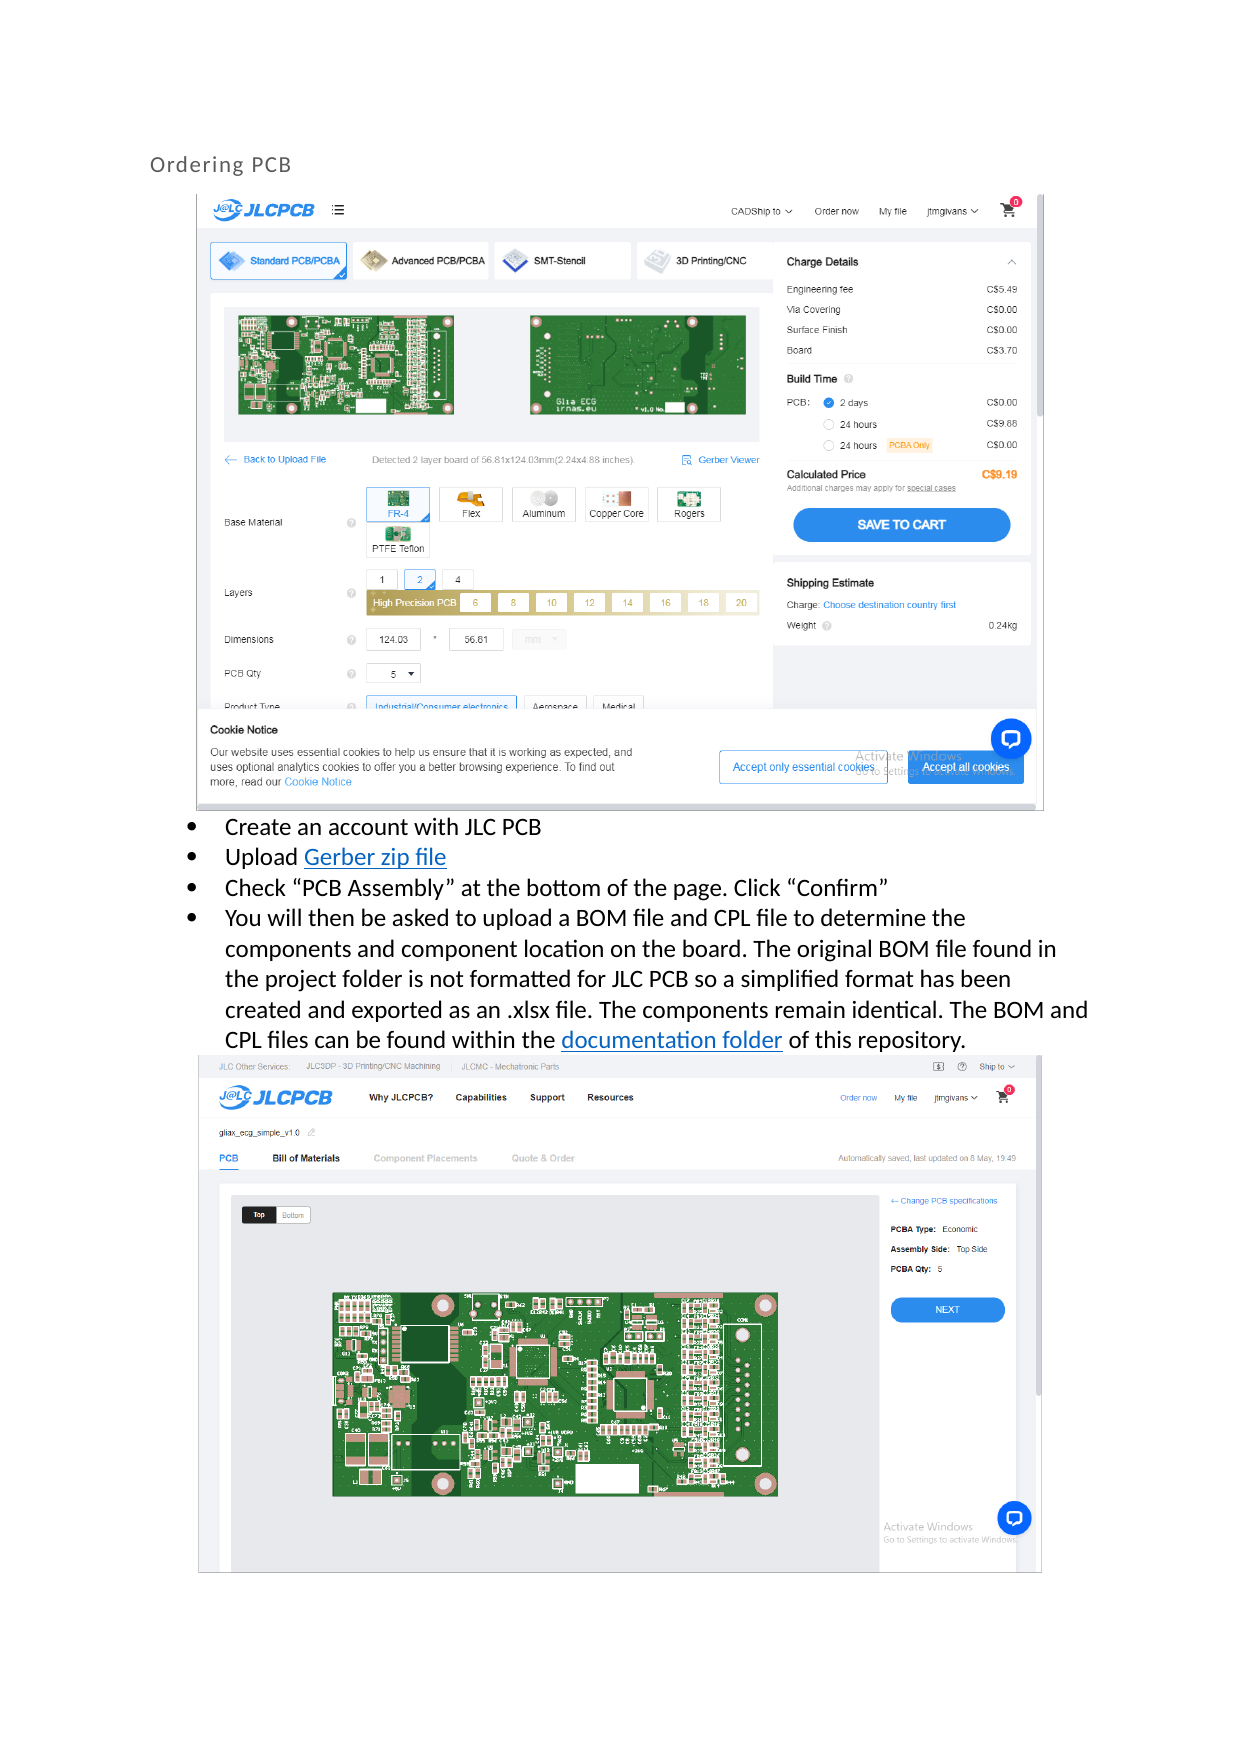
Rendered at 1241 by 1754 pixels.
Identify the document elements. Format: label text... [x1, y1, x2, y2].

list Create an account with JLC PCB [187, 811, 1090, 842]
list Upload Gerber zip file [187, 842, 1090, 872]
subtitle Ordering PCB [150, 150, 1090, 178]
list Check “PCB Assembly” at the bottom of the page. Click “Confirm” [187, 872, 1090, 903]
picture [198, 1055, 1042, 1573]
picture [196, 194, 1044, 811]
list You will then be asked to upload a BOM file and CPL file to determine the components and component location on the board. The original BOM file found in the project folder is not formatted for JLC PCB so a simplified format has been created and exported as an .xlsx file. The components remain identical. The BOM and CPL files can be found within the documentation folder of this repository. [187, 903, 1090, 1055]
